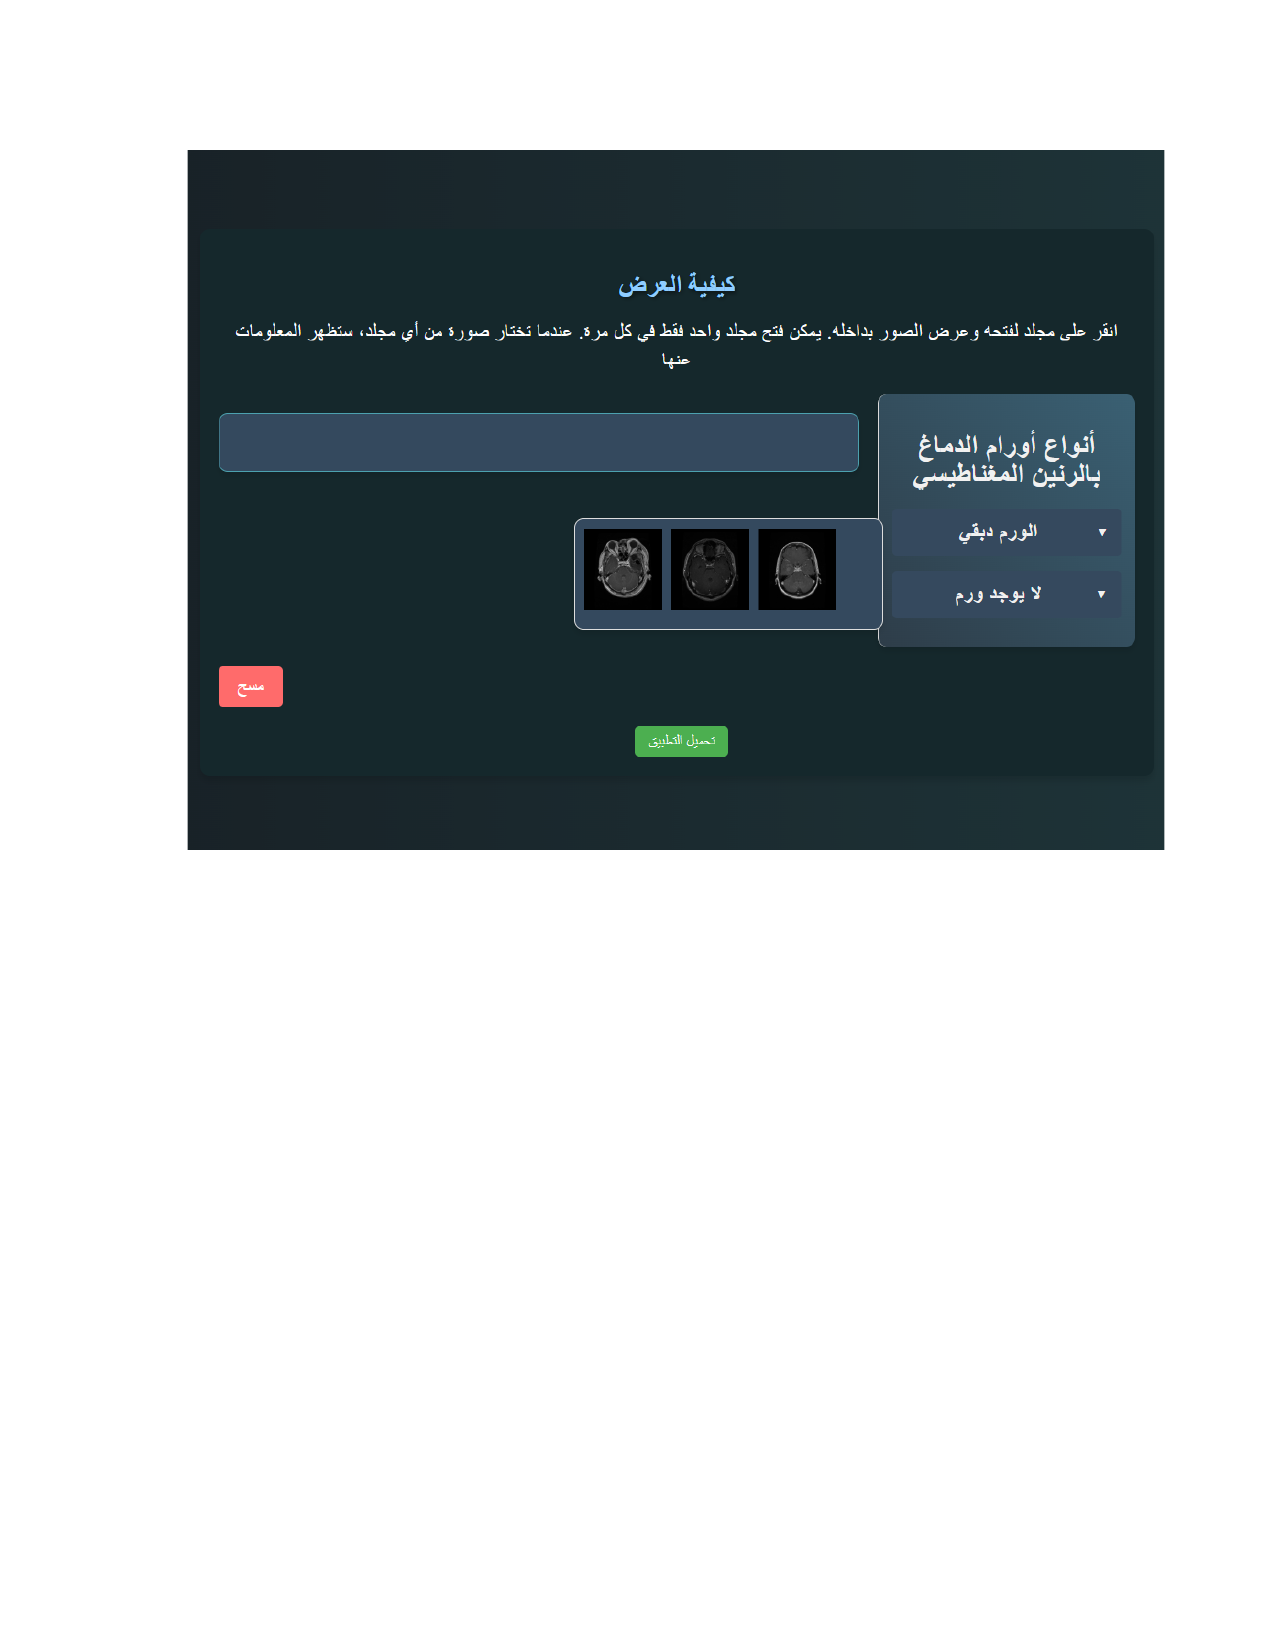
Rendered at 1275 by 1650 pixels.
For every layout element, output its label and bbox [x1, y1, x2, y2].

picture [187, 150, 1165, 850]
